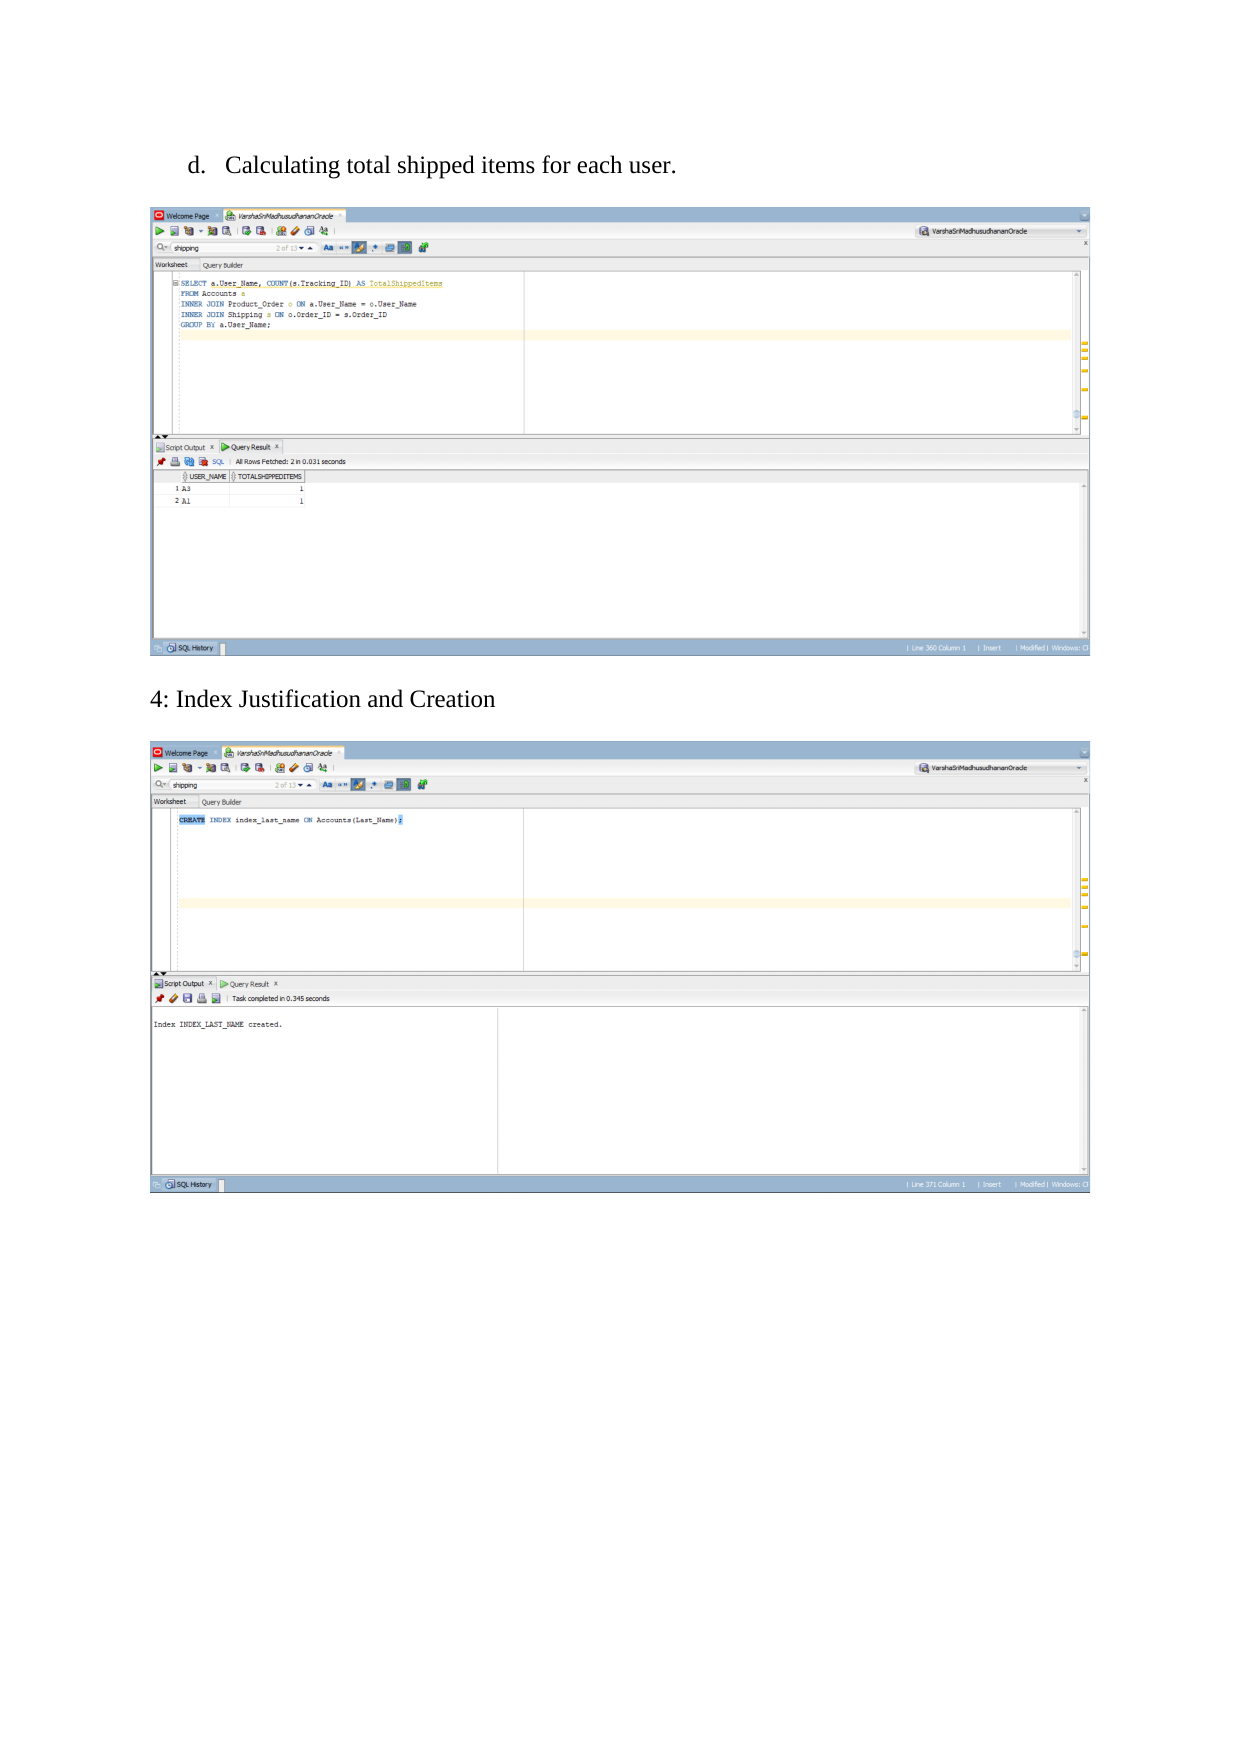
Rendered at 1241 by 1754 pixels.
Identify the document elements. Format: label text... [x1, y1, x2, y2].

list Calculating total shipped items for each user. [187, 150, 1032, 179]
picture [150, 207, 1091, 656]
text 4: Index Justification and Creation [150, 684, 1090, 713]
picture [150, 741, 1091, 1193]
